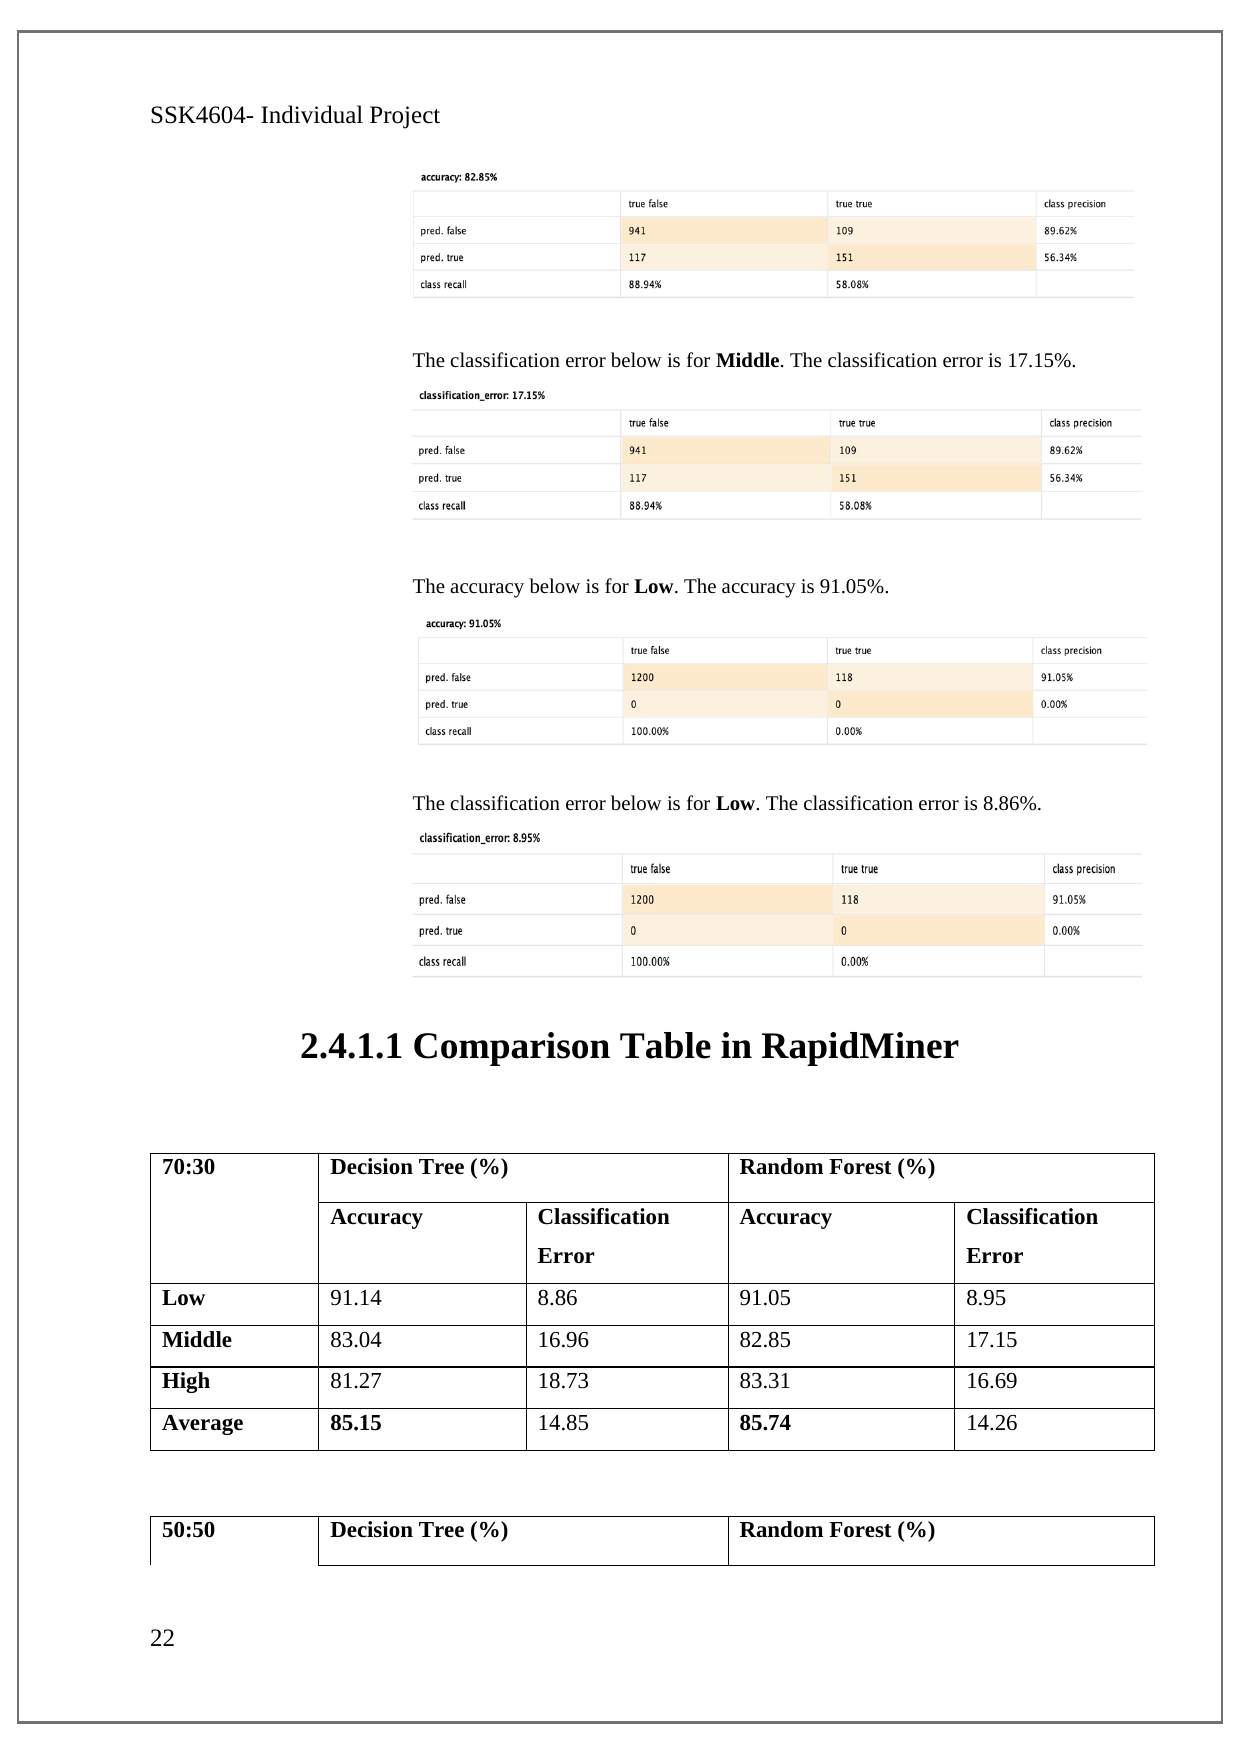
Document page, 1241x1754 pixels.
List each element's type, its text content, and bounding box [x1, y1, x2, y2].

table_cell Middle [151, 1326, 318, 1366]
table_cell 83.04 [319, 1326, 526, 1366]
table_cell 85.15 [319, 1409, 526, 1450]
table_cell 8.86 [527, 1284, 728, 1325]
table_cell Classification Error [527, 1203, 728, 1283]
table_cell Accuracy [319, 1203, 526, 1283]
list The classification error below is for Middle. The classification error is 17.15%. [412, 347, 1090, 372]
table_cell 91.05 [729, 1284, 954, 1325]
table_header 70:30 [151, 1154, 318, 1202]
table_cell 83.31 [729, 1368, 954, 1408]
table_cell 18.73 [527, 1368, 728, 1408]
table_cell 82.85 [729, 1326, 954, 1366]
table_cell 17.15 [955, 1326, 1154, 1366]
table_cell 14.85 [527, 1409, 728, 1450]
table_header [955, 1154, 1154, 1202]
table_cell High [151, 1368, 318, 1408]
table_cell 81.27 [319, 1368, 526, 1408]
table_header [526, 1154, 728, 1202]
table_cell Low [151, 1284, 318, 1325]
table_header Decision Tree (%) [319, 1517, 526, 1565]
table_cell 85.74 [729, 1409, 954, 1450]
table_cell Accuracy [729, 1203, 954, 1283]
table_cell Average [151, 1409, 318, 1450]
picture [412, 160, 1134, 333]
table_cell 91.14 [319, 1284, 526, 1325]
table_cell 14.26 [955, 1409, 1154, 1450]
picture [412, 610, 1147, 776]
table_header 50:50 [151, 1517, 318, 1565]
table_header Decision Tree (%) [319, 1154, 526, 1202]
table_cell 16.96 [527, 1326, 728, 1366]
table_cell Classification Error [955, 1203, 1154, 1283]
table_header Random Forest (%) [729, 1517, 955, 1565]
table_header [526, 1517, 728, 1565]
table_cell 8.95 [955, 1284, 1154, 1325]
picture [412, 383, 1142, 560]
table_header Random Forest (%) [729, 1154, 955, 1202]
picture [412, 827, 1143, 1008]
list The classification error below is for Low. The classification error is 8.86%. [412, 791, 1090, 815]
table_cell [151, 1202, 318, 1283]
table_header [955, 1517, 1154, 1565]
list The accuracy below is for Low. The accuracy is 91.05%. [412, 574, 1090, 598]
text 2.4.1.1 Comparison Table in RapidMiner [300, 1023, 1090, 1066]
table_cell 16.69 [955, 1368, 1154, 1408]
